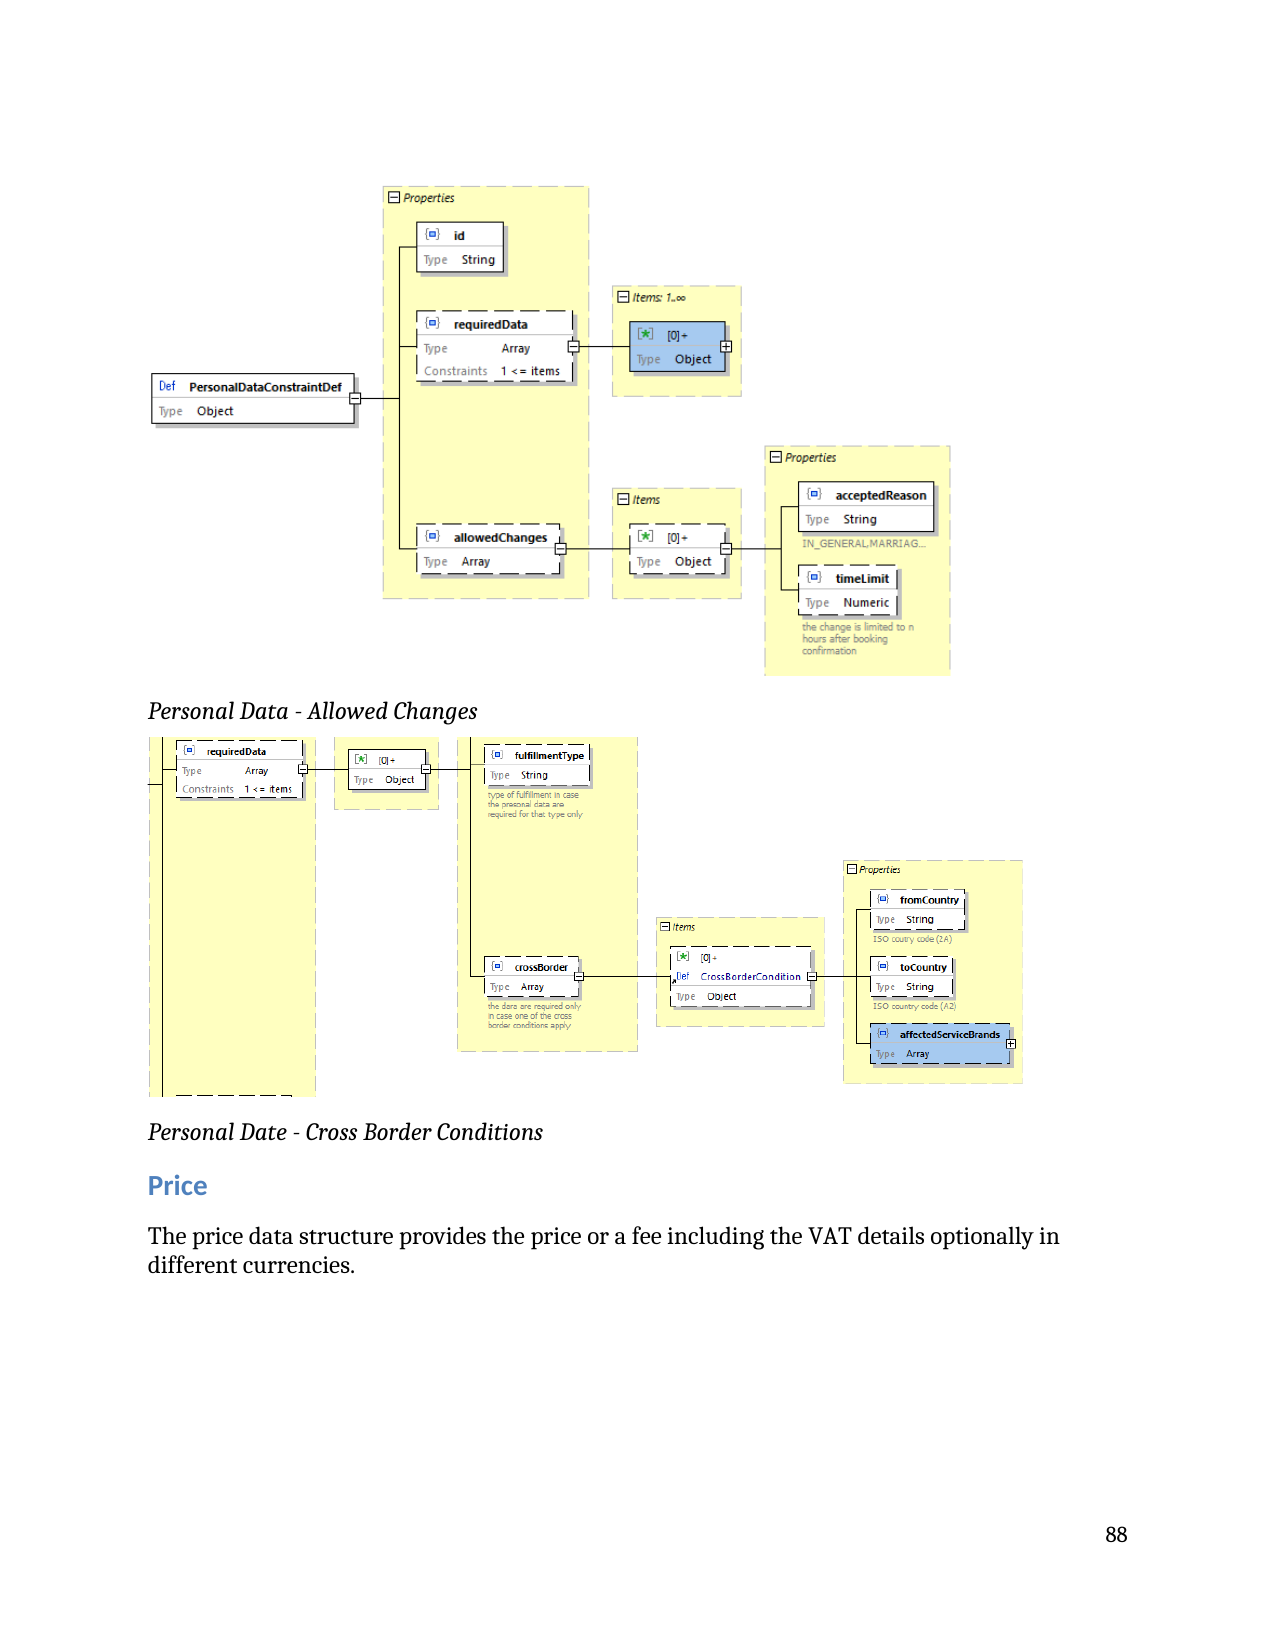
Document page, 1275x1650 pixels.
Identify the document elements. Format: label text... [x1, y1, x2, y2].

text Personal Date - Cross Border Conditions [148, 1118, 1127, 1147]
picture [147, 737, 1023, 1097]
subtitle Price [148, 1167, 1127, 1203]
text Personal Data - Allowed Changes [148, 697, 1127, 725]
text The price data structure provides the price or a fee including the VAT details optionally in different currencies. [148, 1222, 1127, 1279]
picture [147, 147, 1023, 676]
